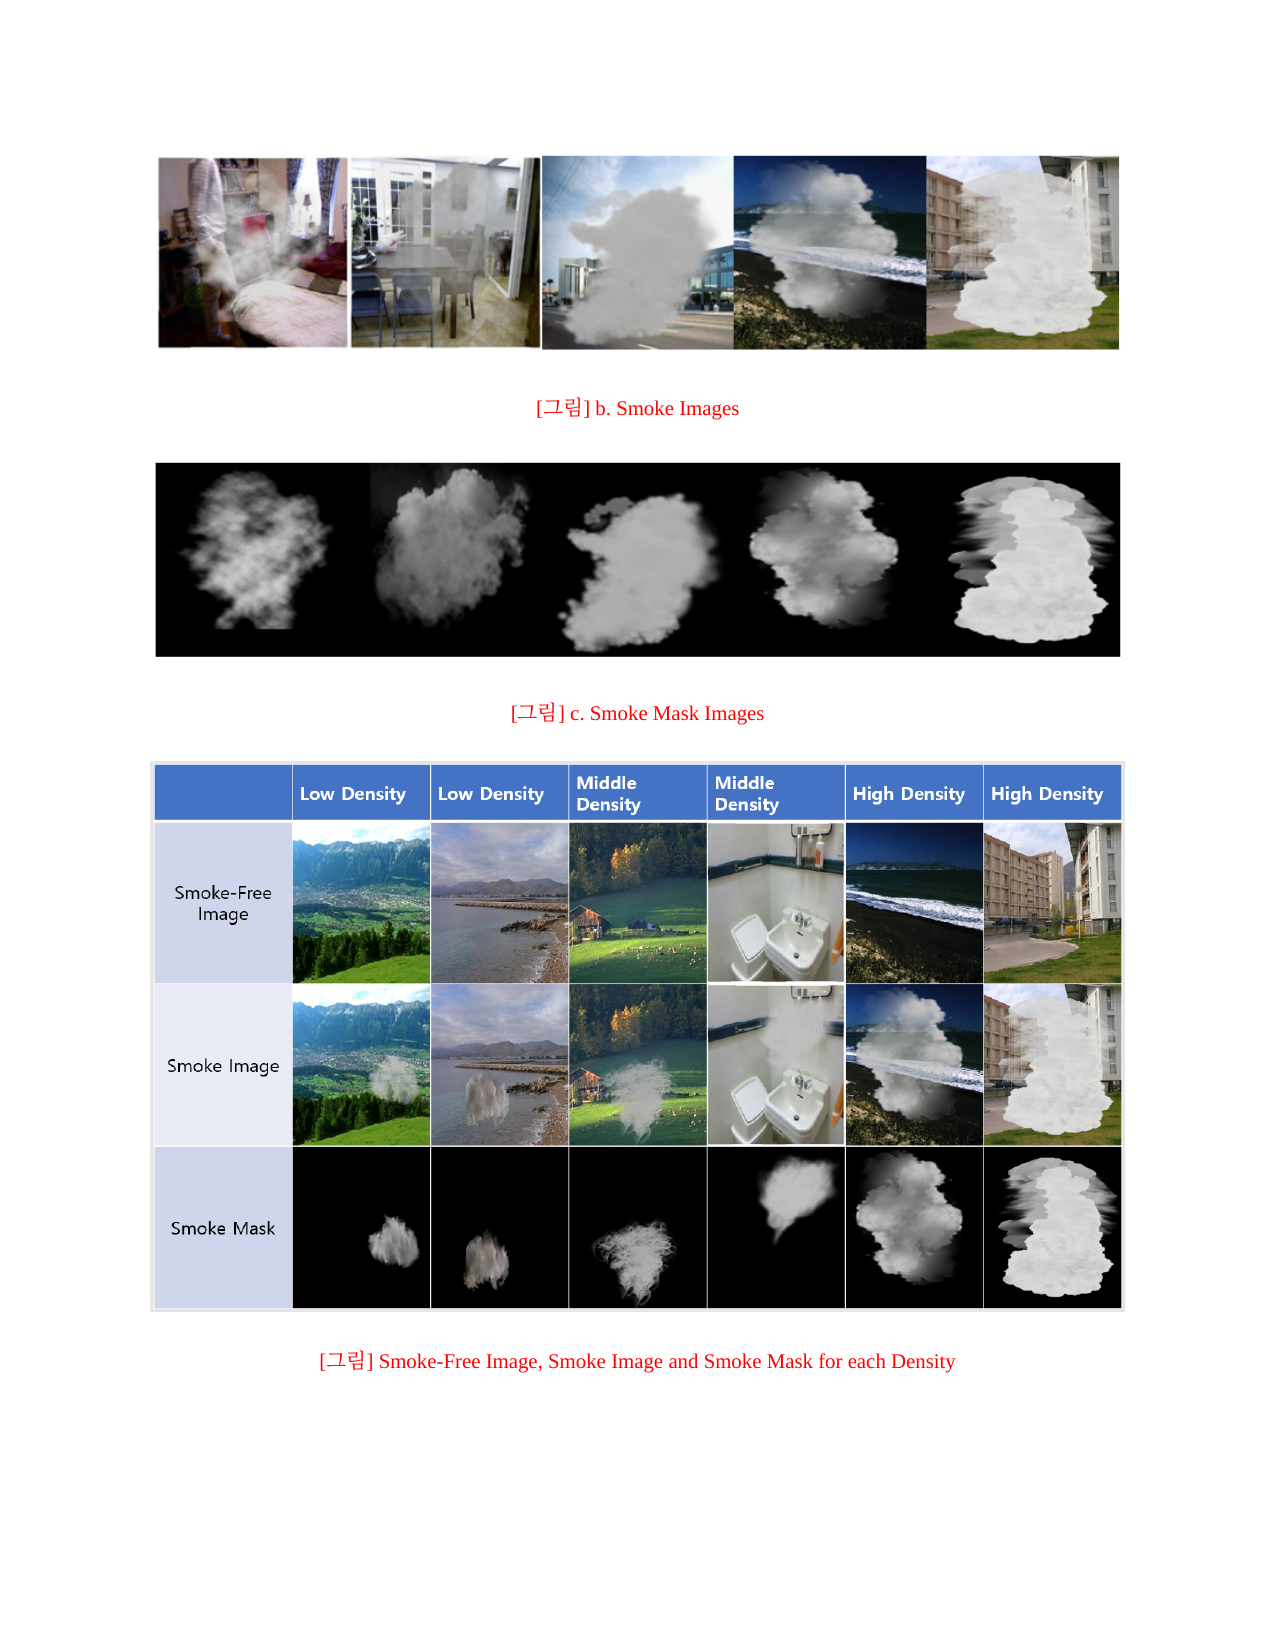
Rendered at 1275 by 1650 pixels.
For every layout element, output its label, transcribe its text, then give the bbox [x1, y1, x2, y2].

text [그림] c. Smoke Mask Images [150, 701, 1125, 725]
text [그림] Smoke-Free Image, Smoke Image and Smoke Mask for each Density [150, 1349, 1125, 1373]
text [그림] b. Smoke Images [150, 396, 1125, 420]
picture [150, 150, 1125, 360]
picture [150, 456, 1125, 665]
picture [150, 761, 1125, 1312]
